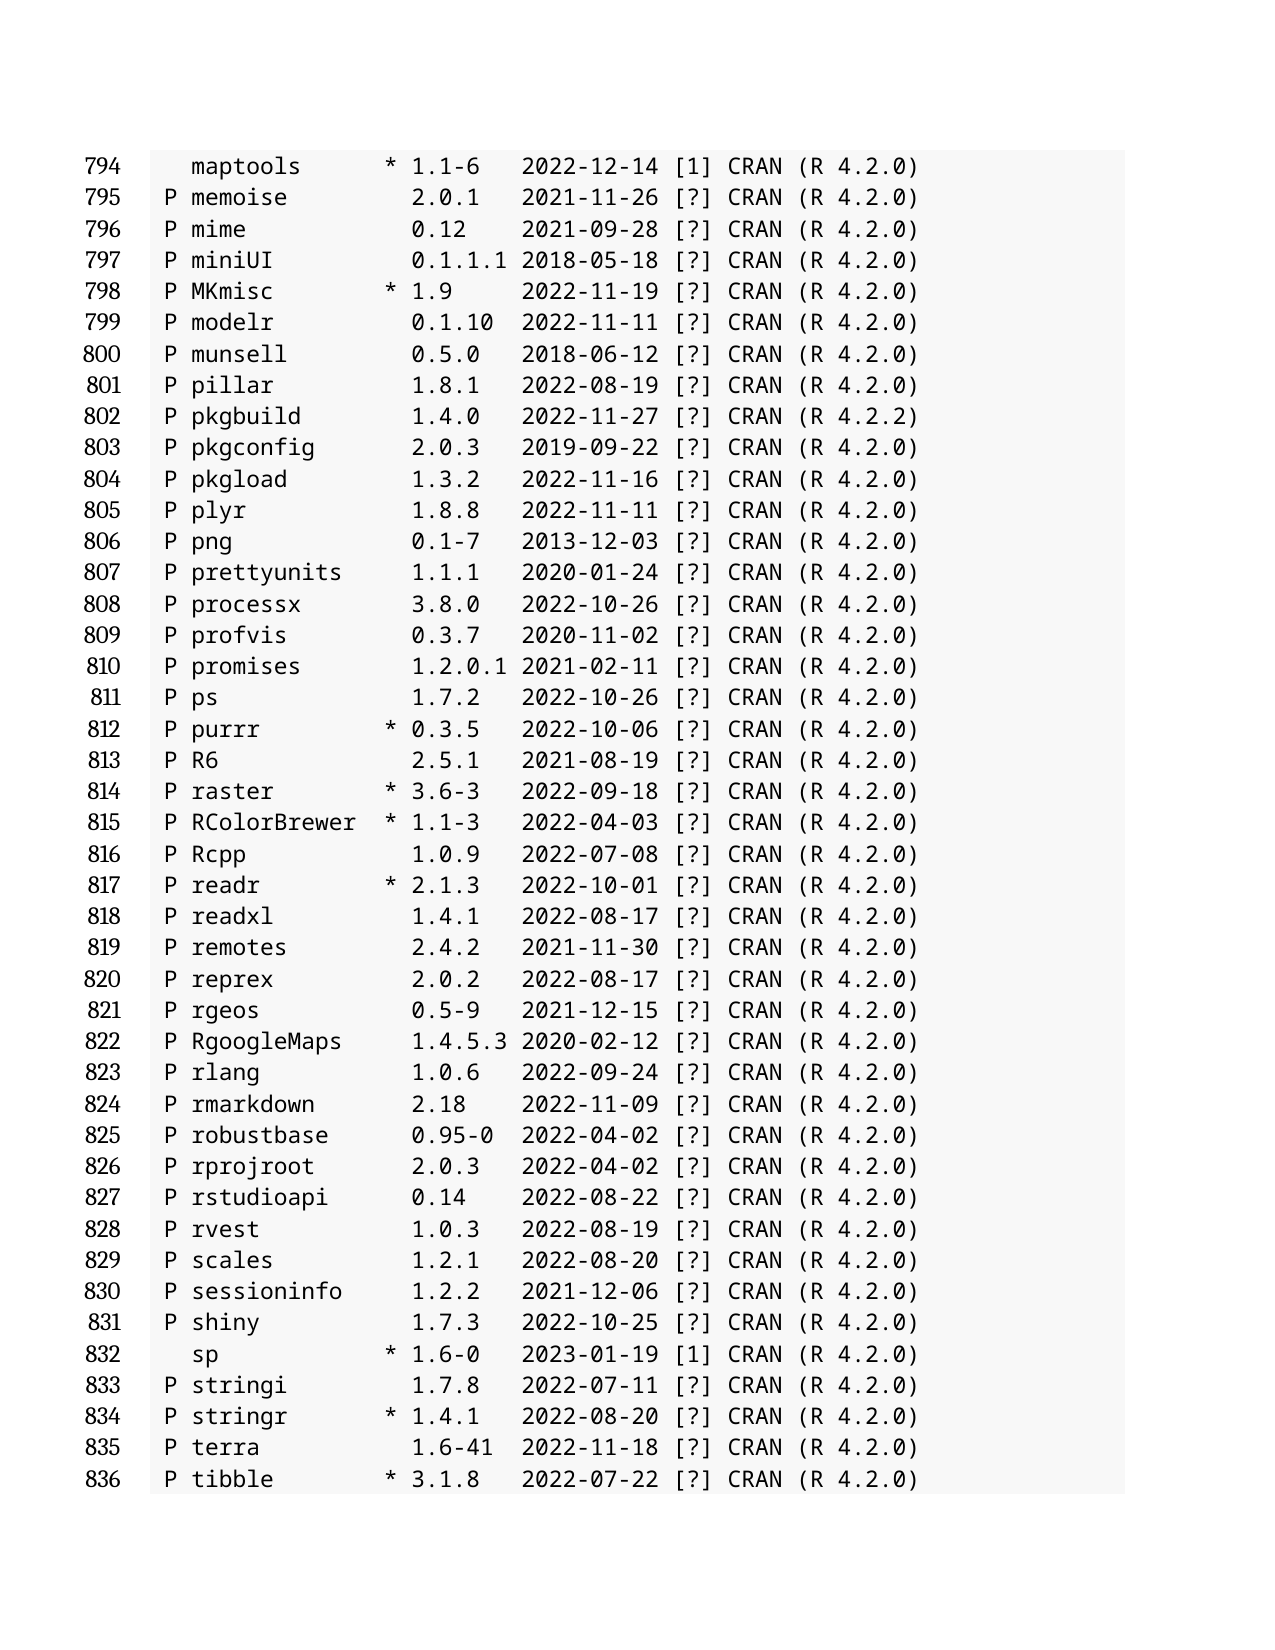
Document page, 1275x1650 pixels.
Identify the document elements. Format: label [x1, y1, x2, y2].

text [150, 150, 1125, 1494]
